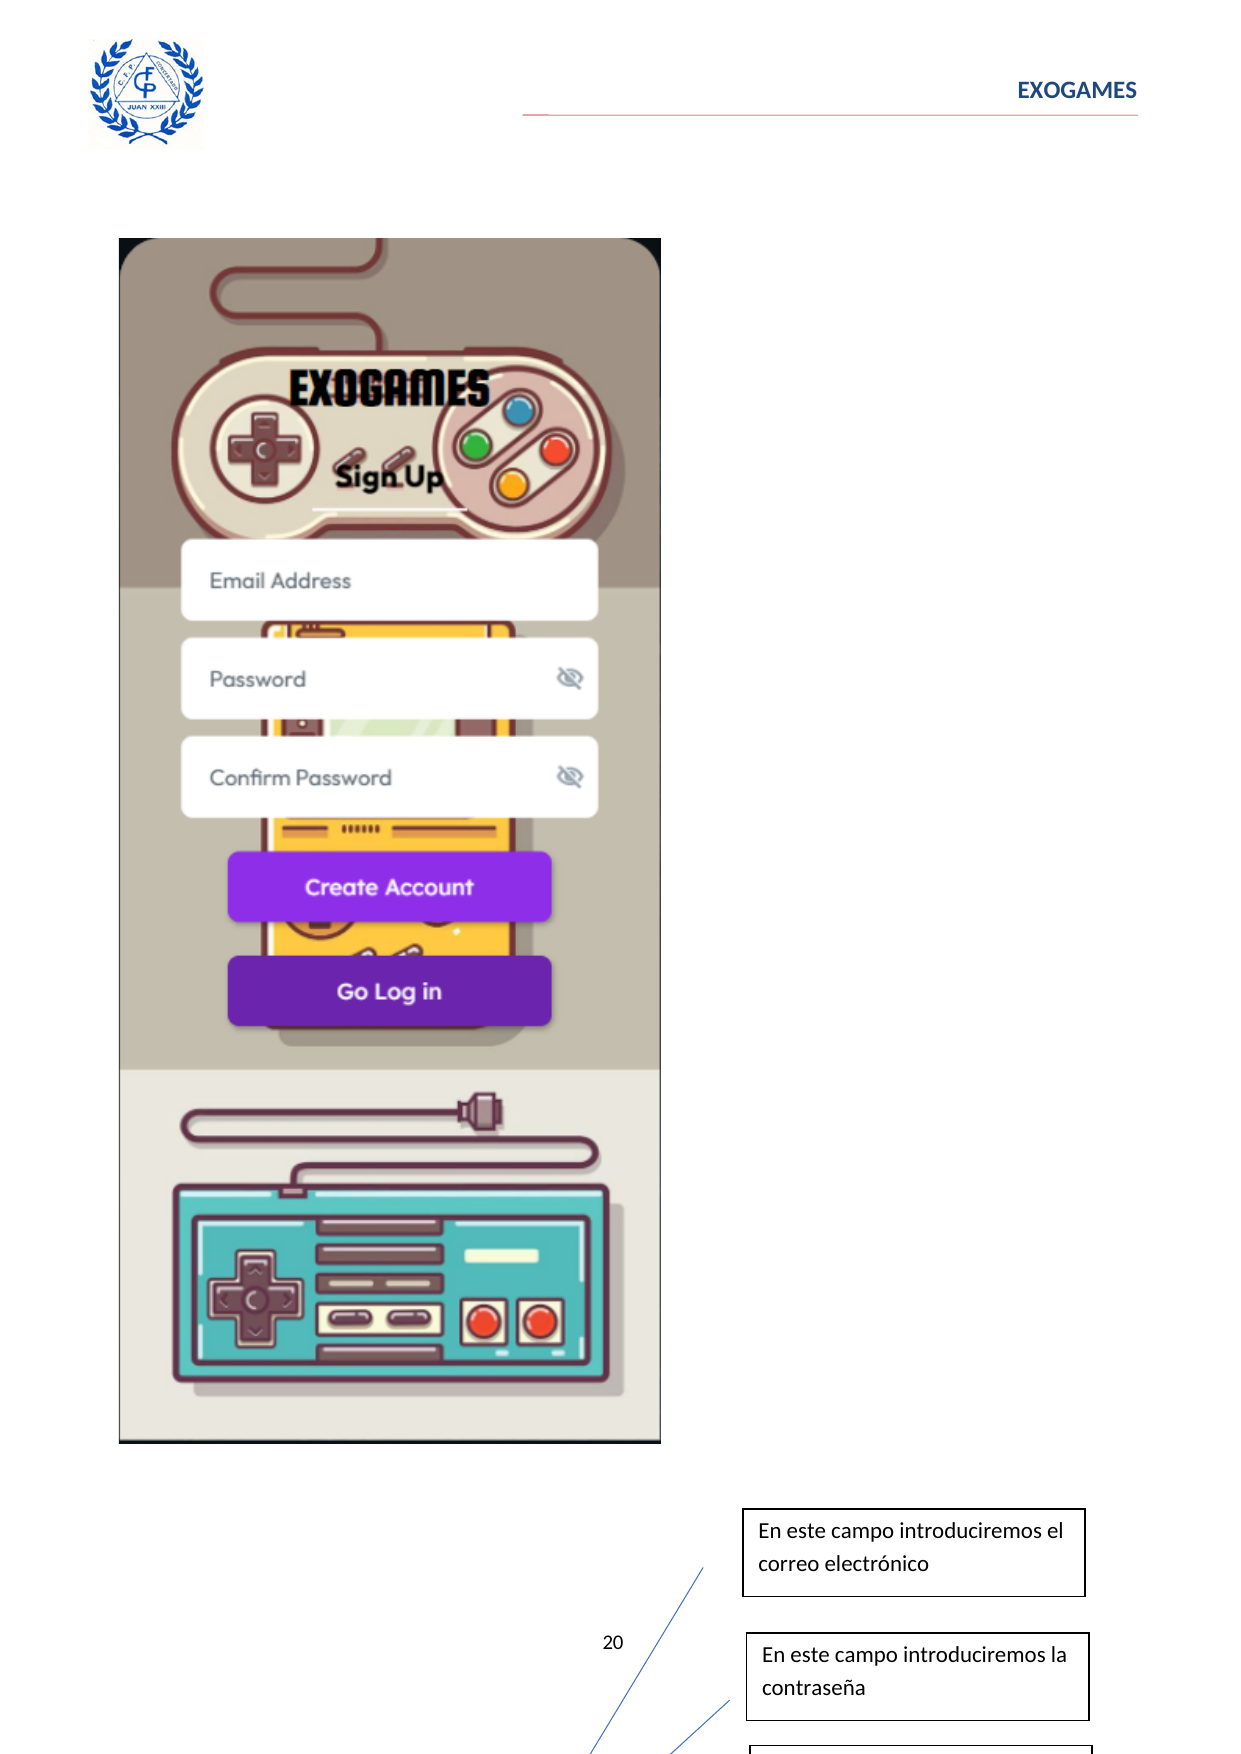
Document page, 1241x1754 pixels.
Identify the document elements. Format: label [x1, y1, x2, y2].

picture [117, 238, 660, 1442]
picture [87, 39, 206, 152]
